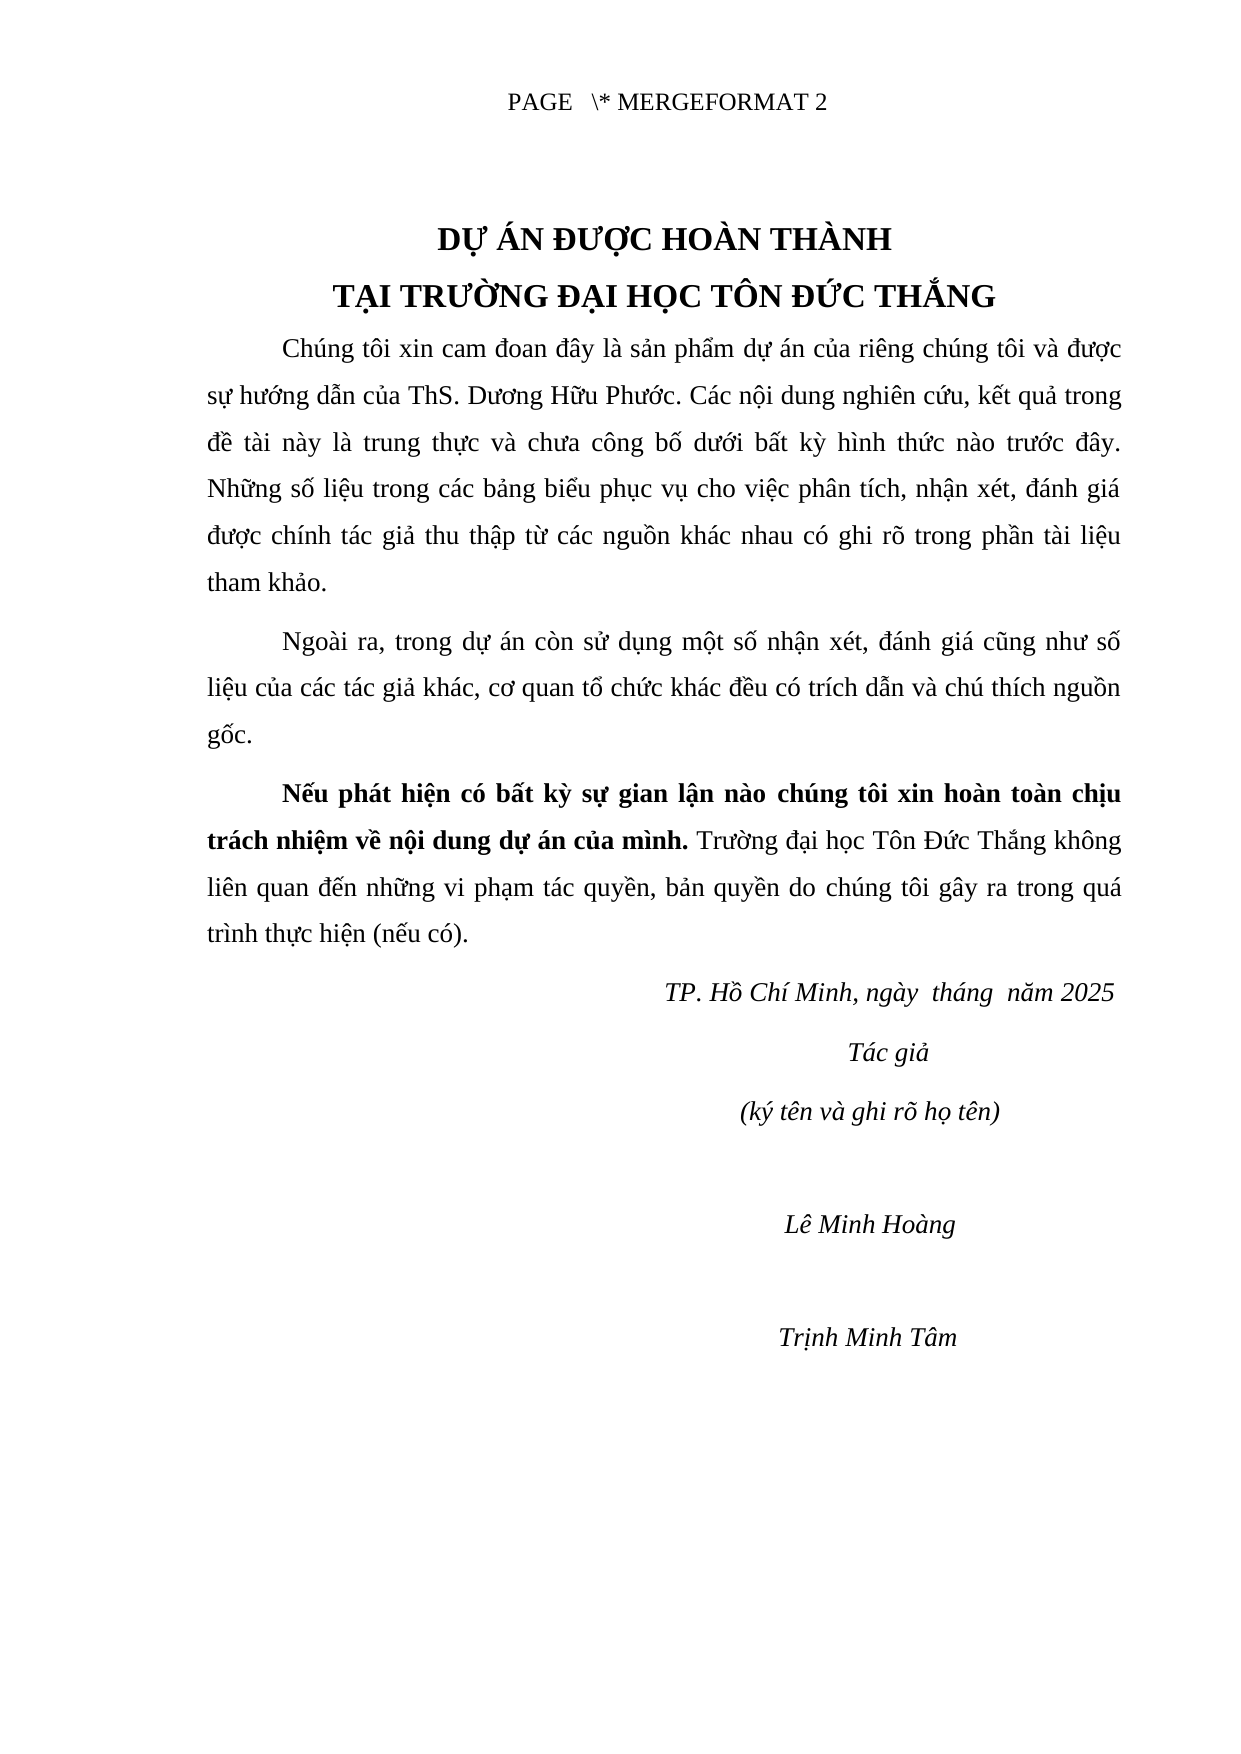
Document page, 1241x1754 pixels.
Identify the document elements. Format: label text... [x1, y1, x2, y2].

text DỰ ÁN ĐƯỢC HOÀN THÀNH [207, 219, 1122, 258]
text Ngoài ra, trong dự án còn sử dụng một số nhận xét, đánh giá cũng như số liệu của các tác giả khác, cơ quan tổ chức khác đều có trích dẫn và chú thích nguồn gốc. [207, 625, 1122, 749]
text TẠI TRƯỜNG ĐẠI HỌC TÔN ĐỨC THẮNG [207, 276, 1122, 314]
text TP. Hồ Chí Minh, ngày tháng năm 2025 [582, 977, 1122, 1008]
text (ký tên và ghi rõ họ tên) [207, 1095, 1122, 1126]
text Lê Minh Hoàng [207, 1208, 1122, 1239]
text Chúng tôi xin cam đoan đây là sản phẩm dự án của riêng chúng tôi và được sự hướng dẫn của ThS. Dương Hữu Phước. Các nội dung nghiên cứu, kết quả trong đề tài này là trung thực và chưa công bố dưới bất kỳ hình thức nào trước đây. Những số liệu trong các bảng biểu phục vụ cho việc phân tích, nhận xét, đánh giá được chính tác giả thu thập từ các nguồn khác nhau có ghi rõ trong phần tài liệu tham khảo. [207, 332, 1122, 597]
text Trịnh Minh Tâm [541, 1321, 1122, 1352]
text Nếu phát hiện có bất kỳ sự gian lận nào chúng tôi xin hoàn toàn chịu trách nhiệm về nội dung dự án của mình. Trường đại học Tôn Đức Thắng không liên quan đến những vi phạm tác quyền, bản quyền do chúng tôi gây ra trong quá trình thực hiện (nếu có). [207, 777, 1122, 948]
text Tác giả [582, 1036, 1122, 1067]
